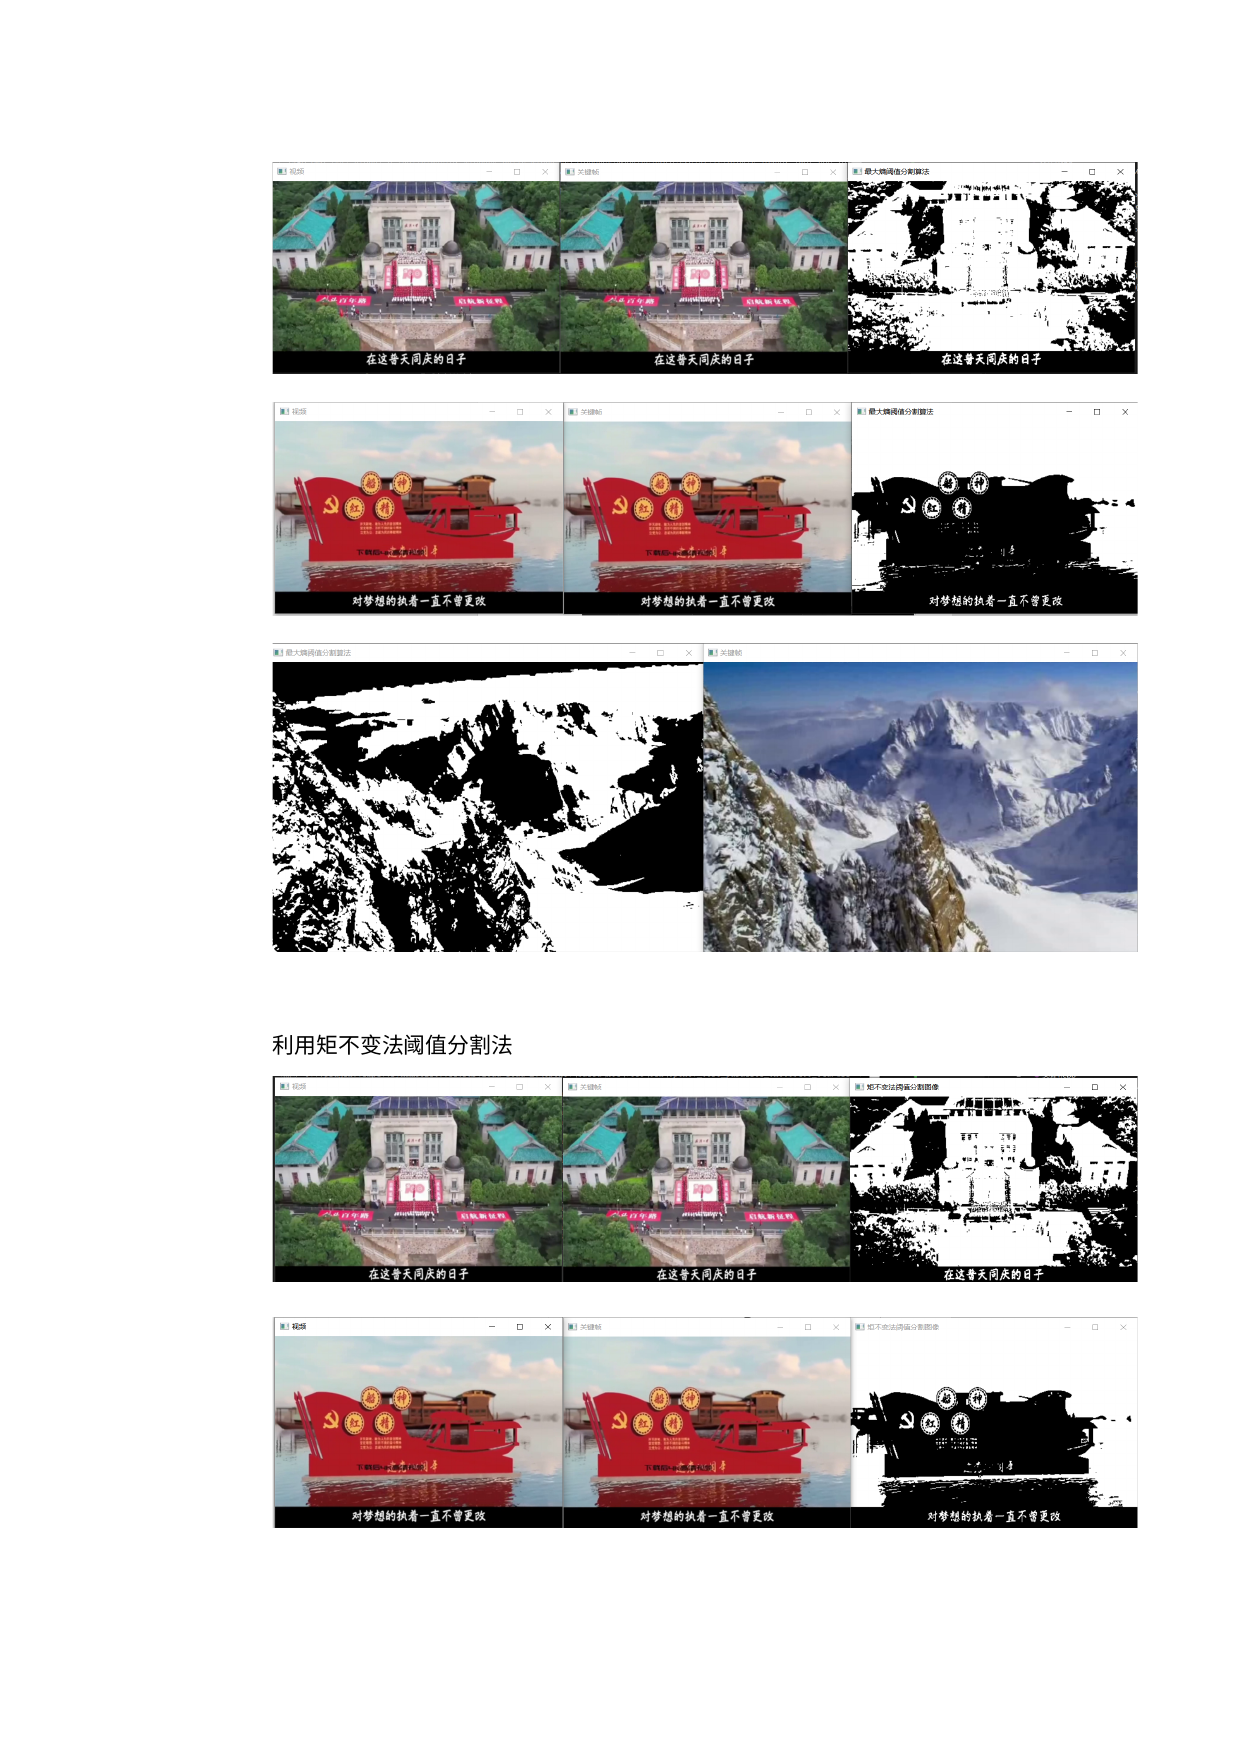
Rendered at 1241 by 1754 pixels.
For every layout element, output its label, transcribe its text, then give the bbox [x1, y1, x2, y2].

picture [272, 162, 1138, 374]
picture [272, 402, 1138, 616]
list 利用矩不变法阈值分割法 [272, 1028, 1053, 1060]
picture [272, 1317, 1138, 1528]
picture [272, 1076, 1138, 1282]
picture [272, 643, 1138, 952]
